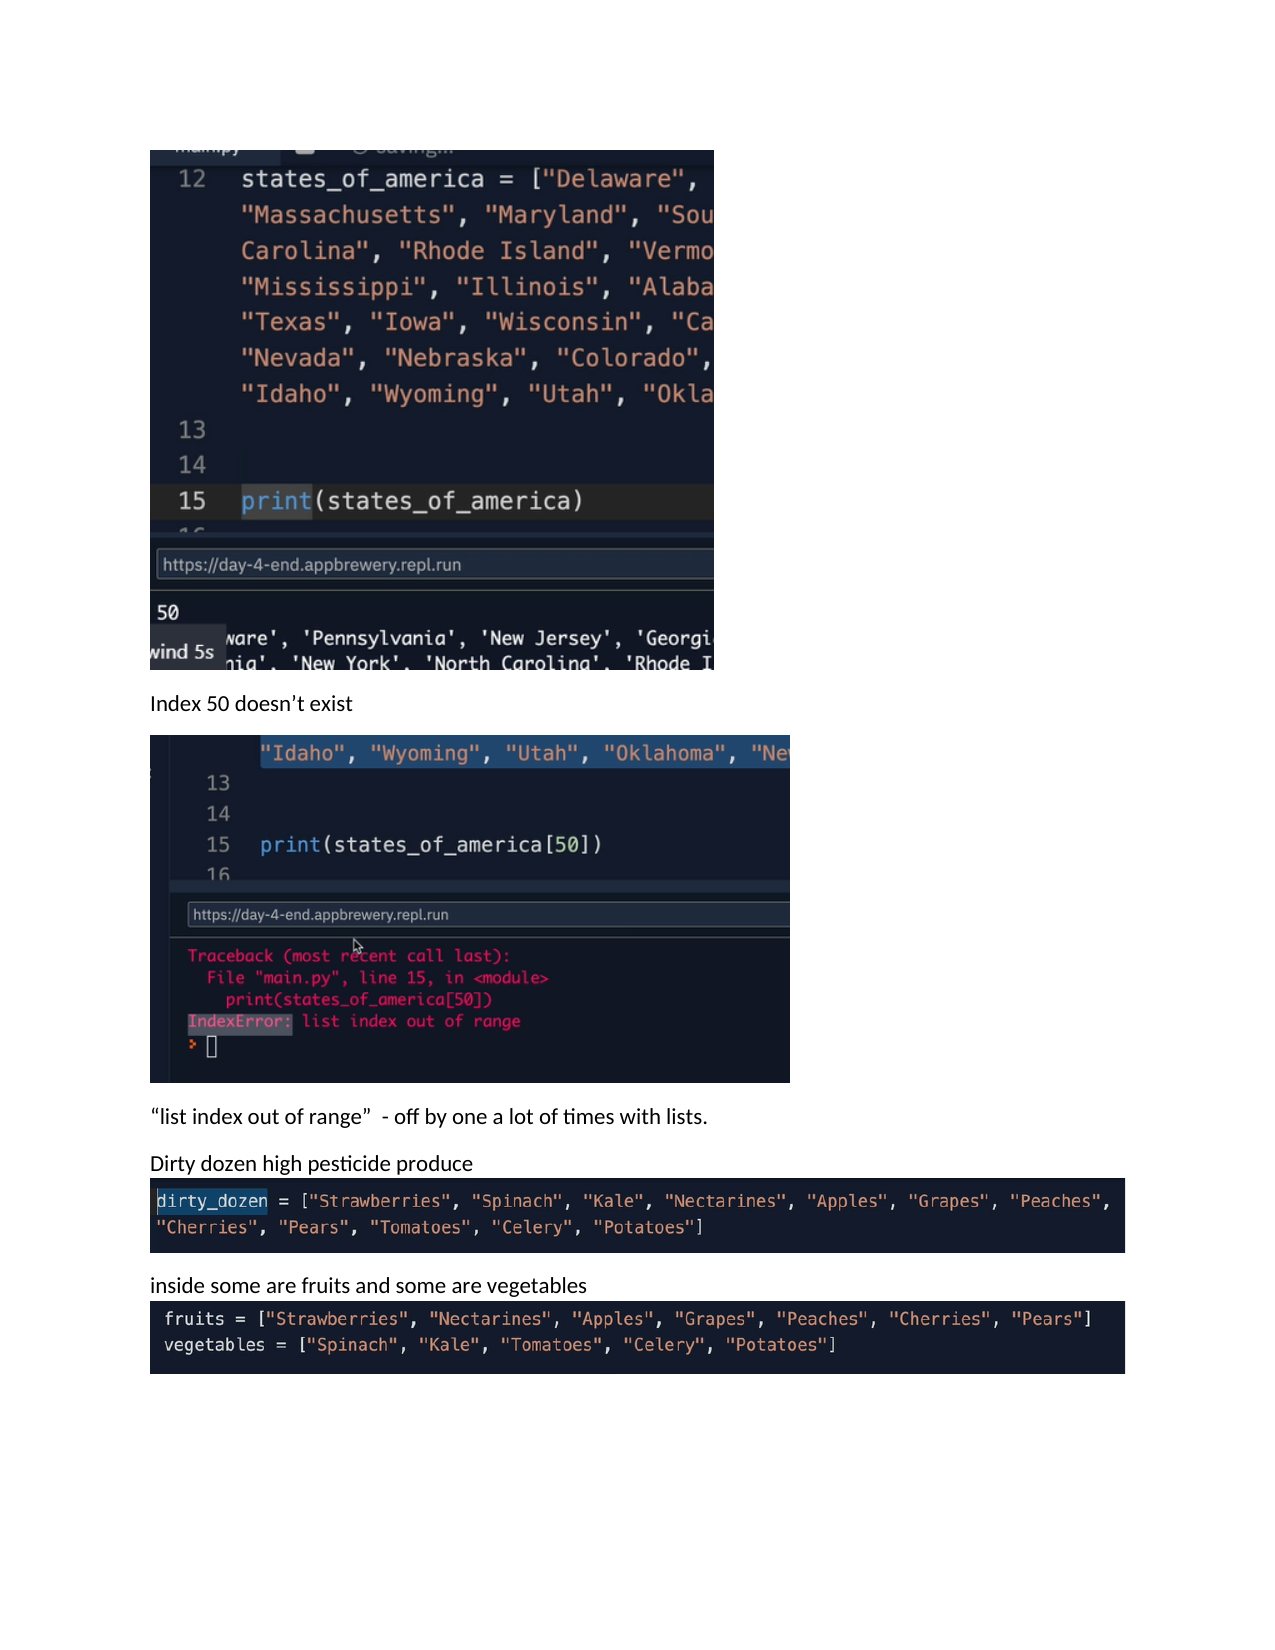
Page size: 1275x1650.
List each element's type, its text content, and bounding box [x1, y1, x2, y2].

text Index 50 doesn’t exist [150, 689, 1125, 717]
text “list index out of range” - off by one a lot of times with lists. [150, 1102, 1125, 1130]
text inside some are fruits and some are vegetables [150, 1271, 1125, 1301]
picture [150, 1178, 1125, 1253]
picture [150, 735, 790, 1083]
picture [150, 1301, 1125, 1374]
picture [150, 150, 714, 670]
text Dirty dozen high pesticide produce [150, 1149, 1125, 1178]
